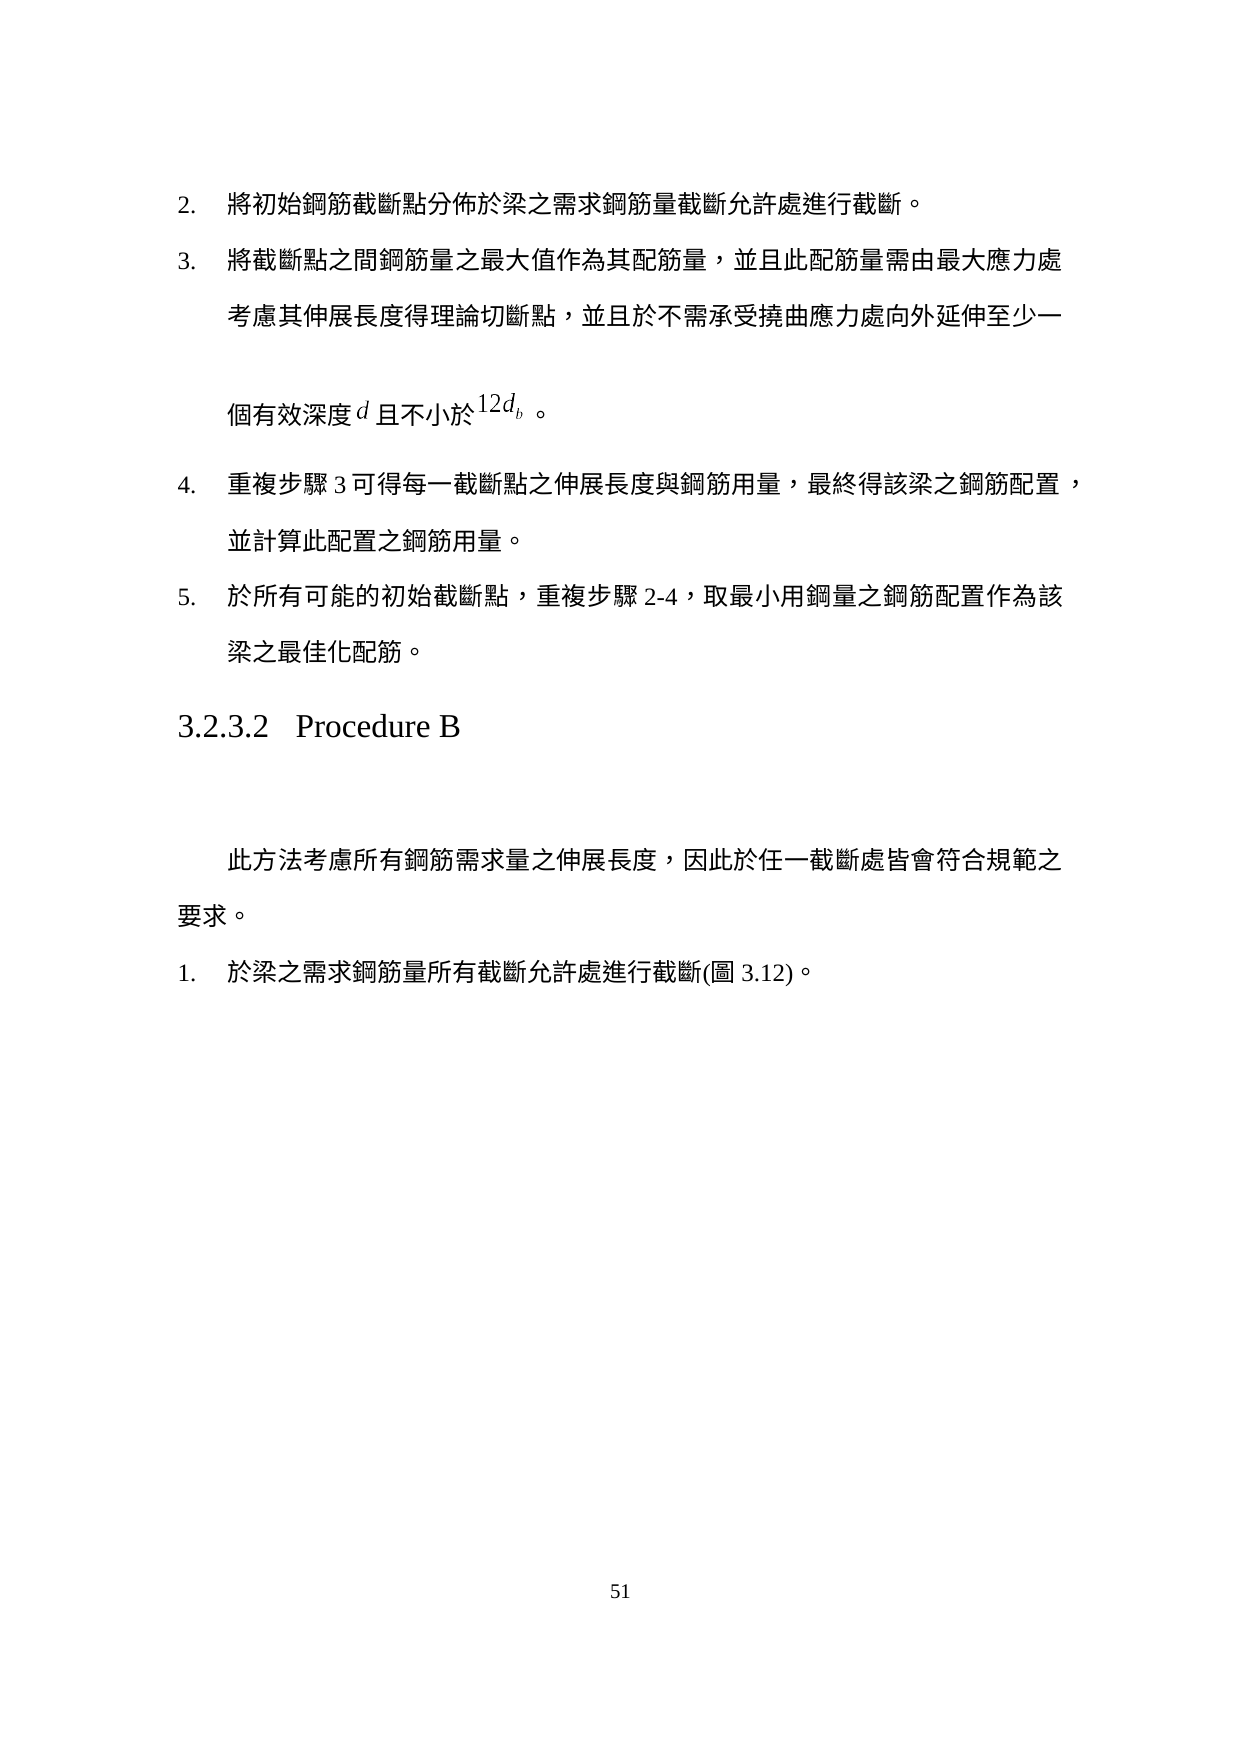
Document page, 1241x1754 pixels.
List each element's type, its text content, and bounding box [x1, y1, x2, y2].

subtitle Procedure B [177, 688, 1063, 763]
list 將初始鋼筋截斷點分佈於梁之需求鋼筋量截斷允許處進行截斷。 [177, 184, 1063, 222]
list 重複步驟3可得每一截斷點之伸展長度與鋼筋用量，最終得該梁之鋼筋配置，並計算此配置之鋼筋用量。 [177, 464, 1063, 558]
list 於所有可能的初始截斷點，重複步驟2-4，取最小用鋼量之鋼筋配置作為該梁之最佳化配筋。 [177, 576, 1063, 670]
text 此方法考慮所有鋼筋需求量之伸展長度，因此於任一截斷處皆會符合規範之要求。 [177, 839, 1063, 933]
list 將截斷點之間鋼筋量之最大值作為其配筋量，並且此配筋量需由最大應力處考慮其伸展長度得理論切斷點，並且於不需承受撓曲應力處向外延伸至少一個有效深度且不小於。 [177, 240, 1063, 446]
